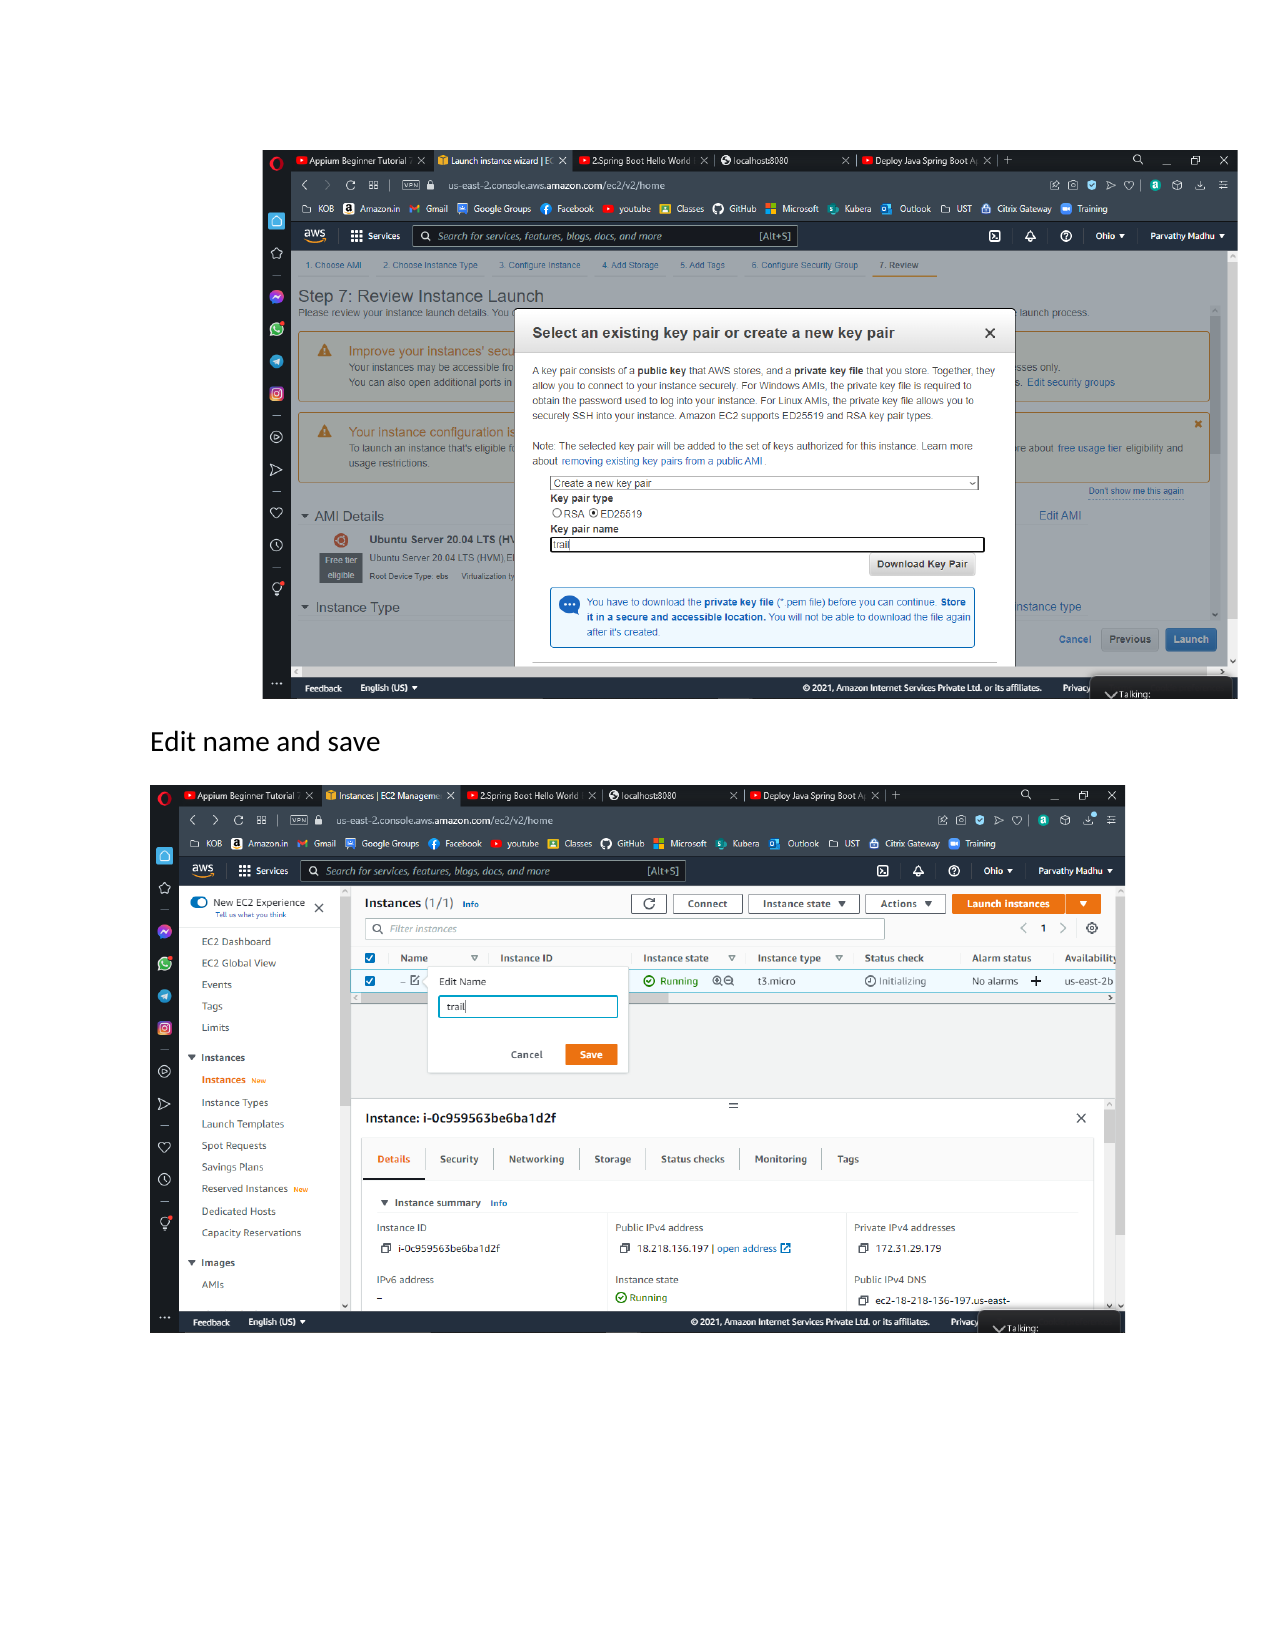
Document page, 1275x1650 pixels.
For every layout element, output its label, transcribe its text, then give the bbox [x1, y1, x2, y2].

picture [150, 785, 1125, 1333]
text Edit name and save [150, 723, 1125, 759]
picture [262, 150, 1238, 699]
